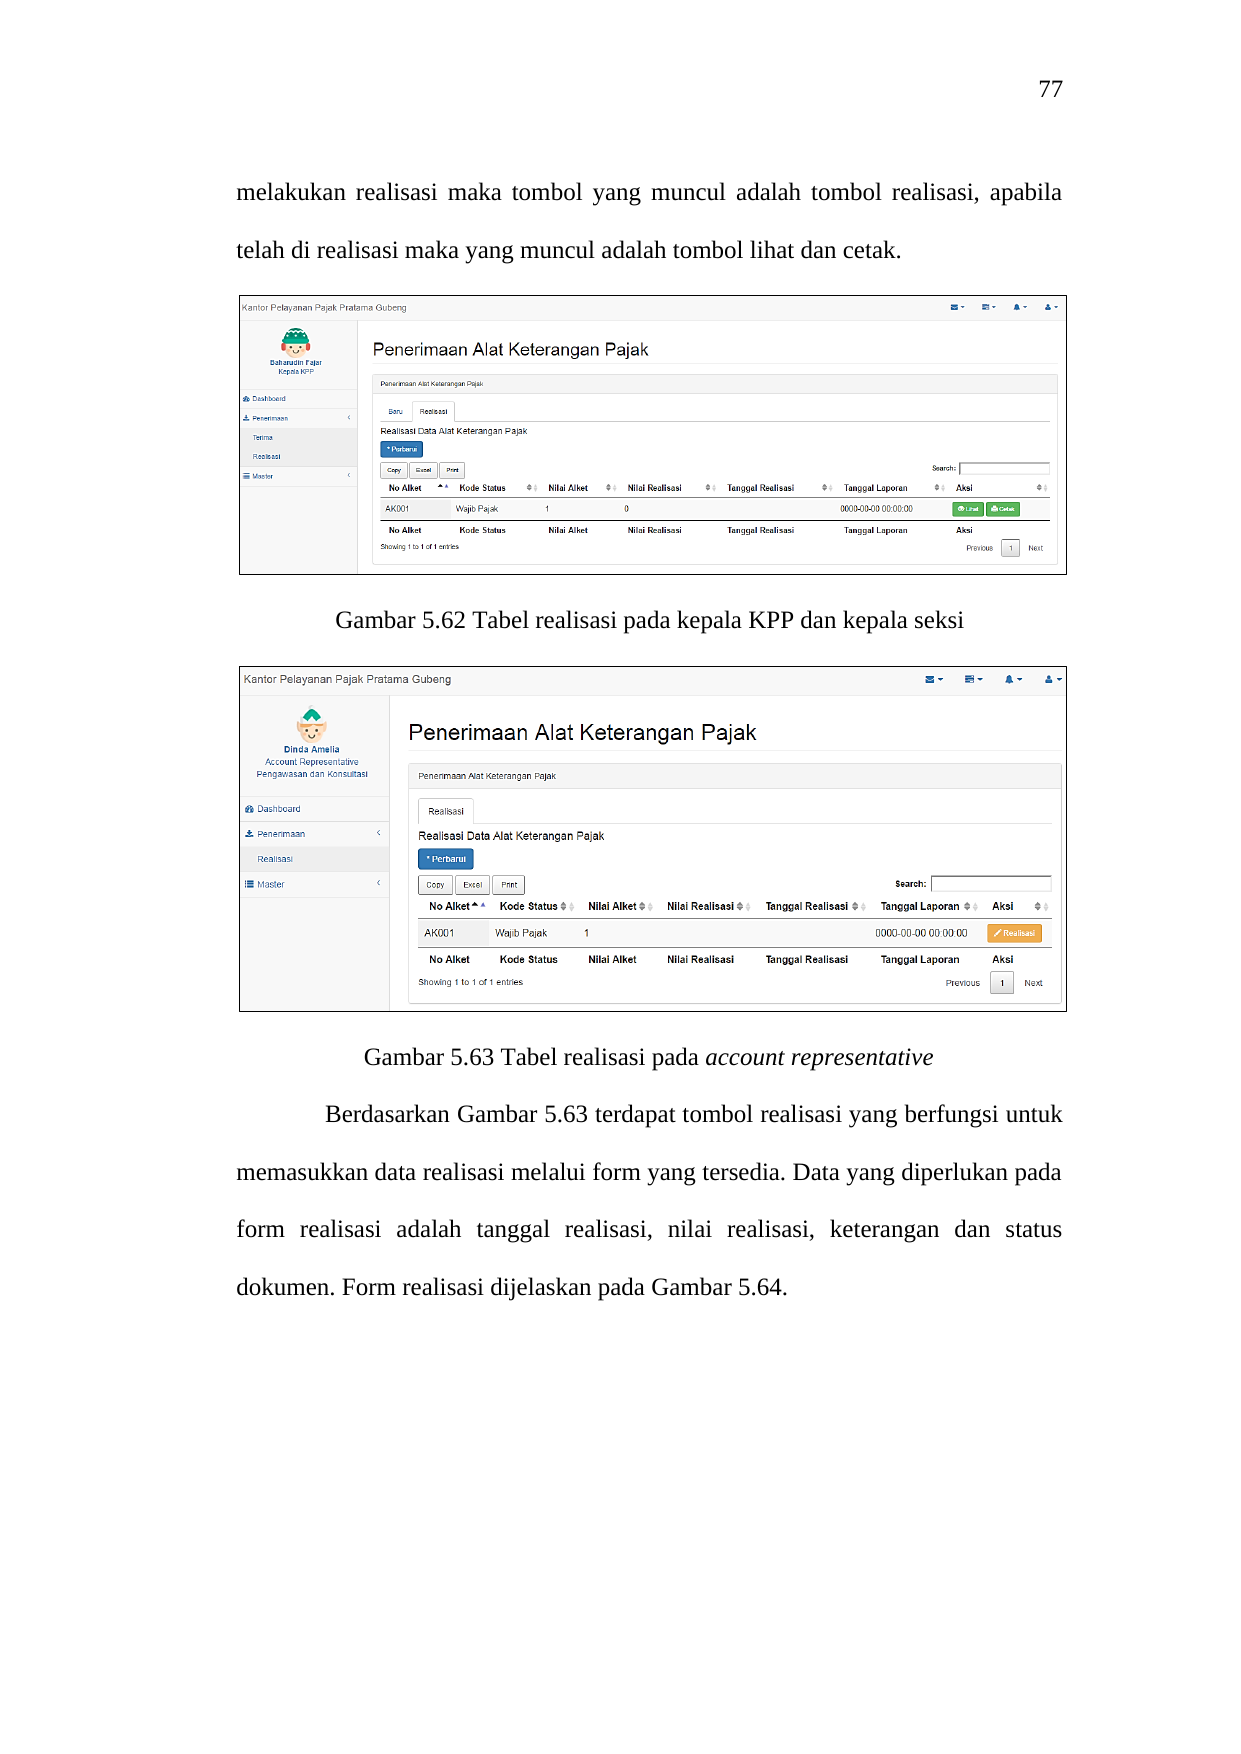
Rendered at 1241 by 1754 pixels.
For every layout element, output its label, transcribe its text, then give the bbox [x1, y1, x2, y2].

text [236, 177, 1063, 263]
picture [240, 667, 1066, 1011]
text Berdasarkan Gambar 5.63 terdapat tombol realisasi yang berfungsi untuk memasukkan data realisasi melalui form yang tersedia. Data yang diperlukan pada form realisasi adalah tanggal realisasi, nilai realisasi, keterangan dan status dokumen. Form realisasi dijelaskan pada Gambar 5.64. [236, 1099, 1063, 1301]
picture [240, 296, 1066, 574]
